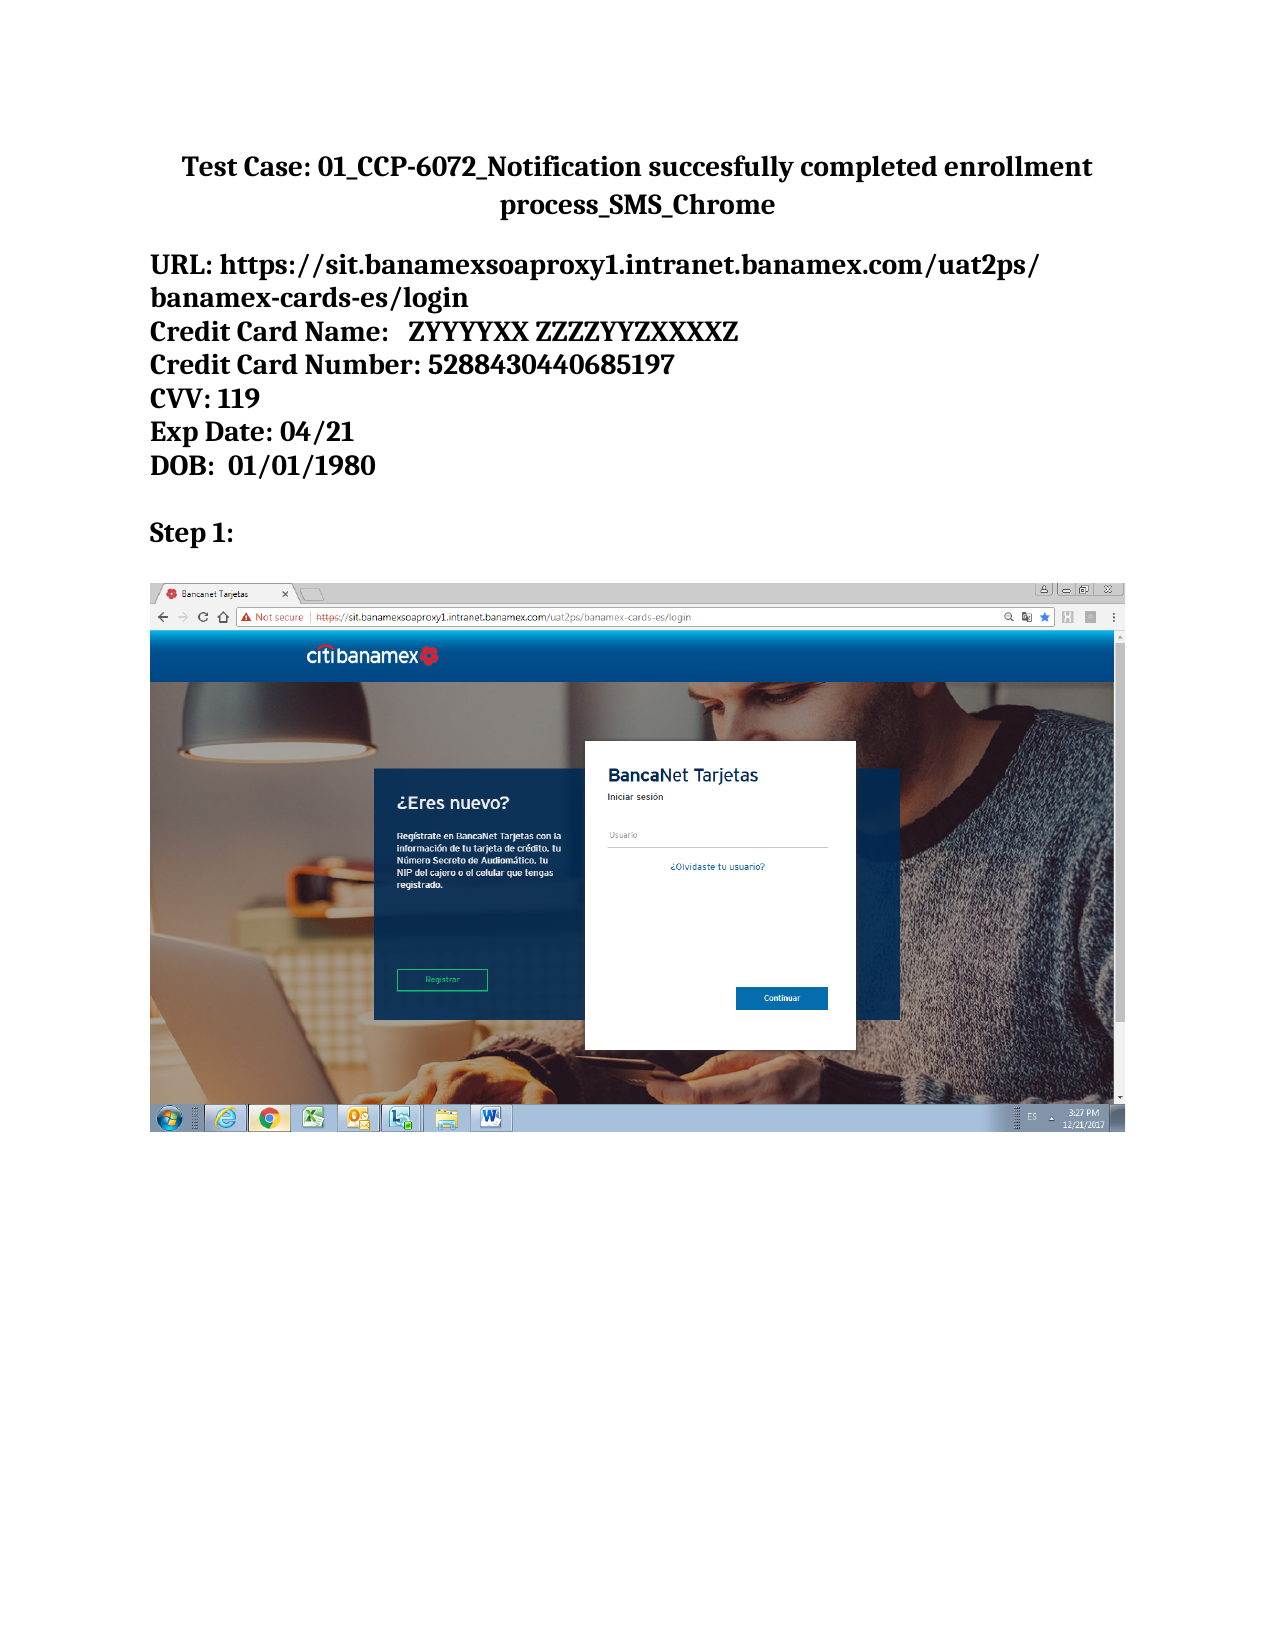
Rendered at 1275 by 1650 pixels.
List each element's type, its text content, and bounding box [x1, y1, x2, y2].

text Step 1: [150, 516, 1125, 550]
text CVV: 119 [150, 382, 1125, 416]
text DOB: 01/01/1980 [150, 449, 1125, 483]
text Credit Card Number: 5288430440685197 [150, 348, 1125, 382]
picture [150, 583, 1125, 1132]
text Exp Date: 04/21 [150, 416, 1125, 449]
text URL: https://sit.banamexsoaproxy1.intranet.banamex.com/uat2ps/banamex-cards-es/login [150, 248, 1125, 315]
text Credit Card Name: ZYYYYXX ZZZZYYZXXXXZ [150, 315, 1125, 348]
text Test Case: 01_CCP-6072_Notification succesfully completed enrollment process_SMS_Chrome [150, 150, 1125, 222]
